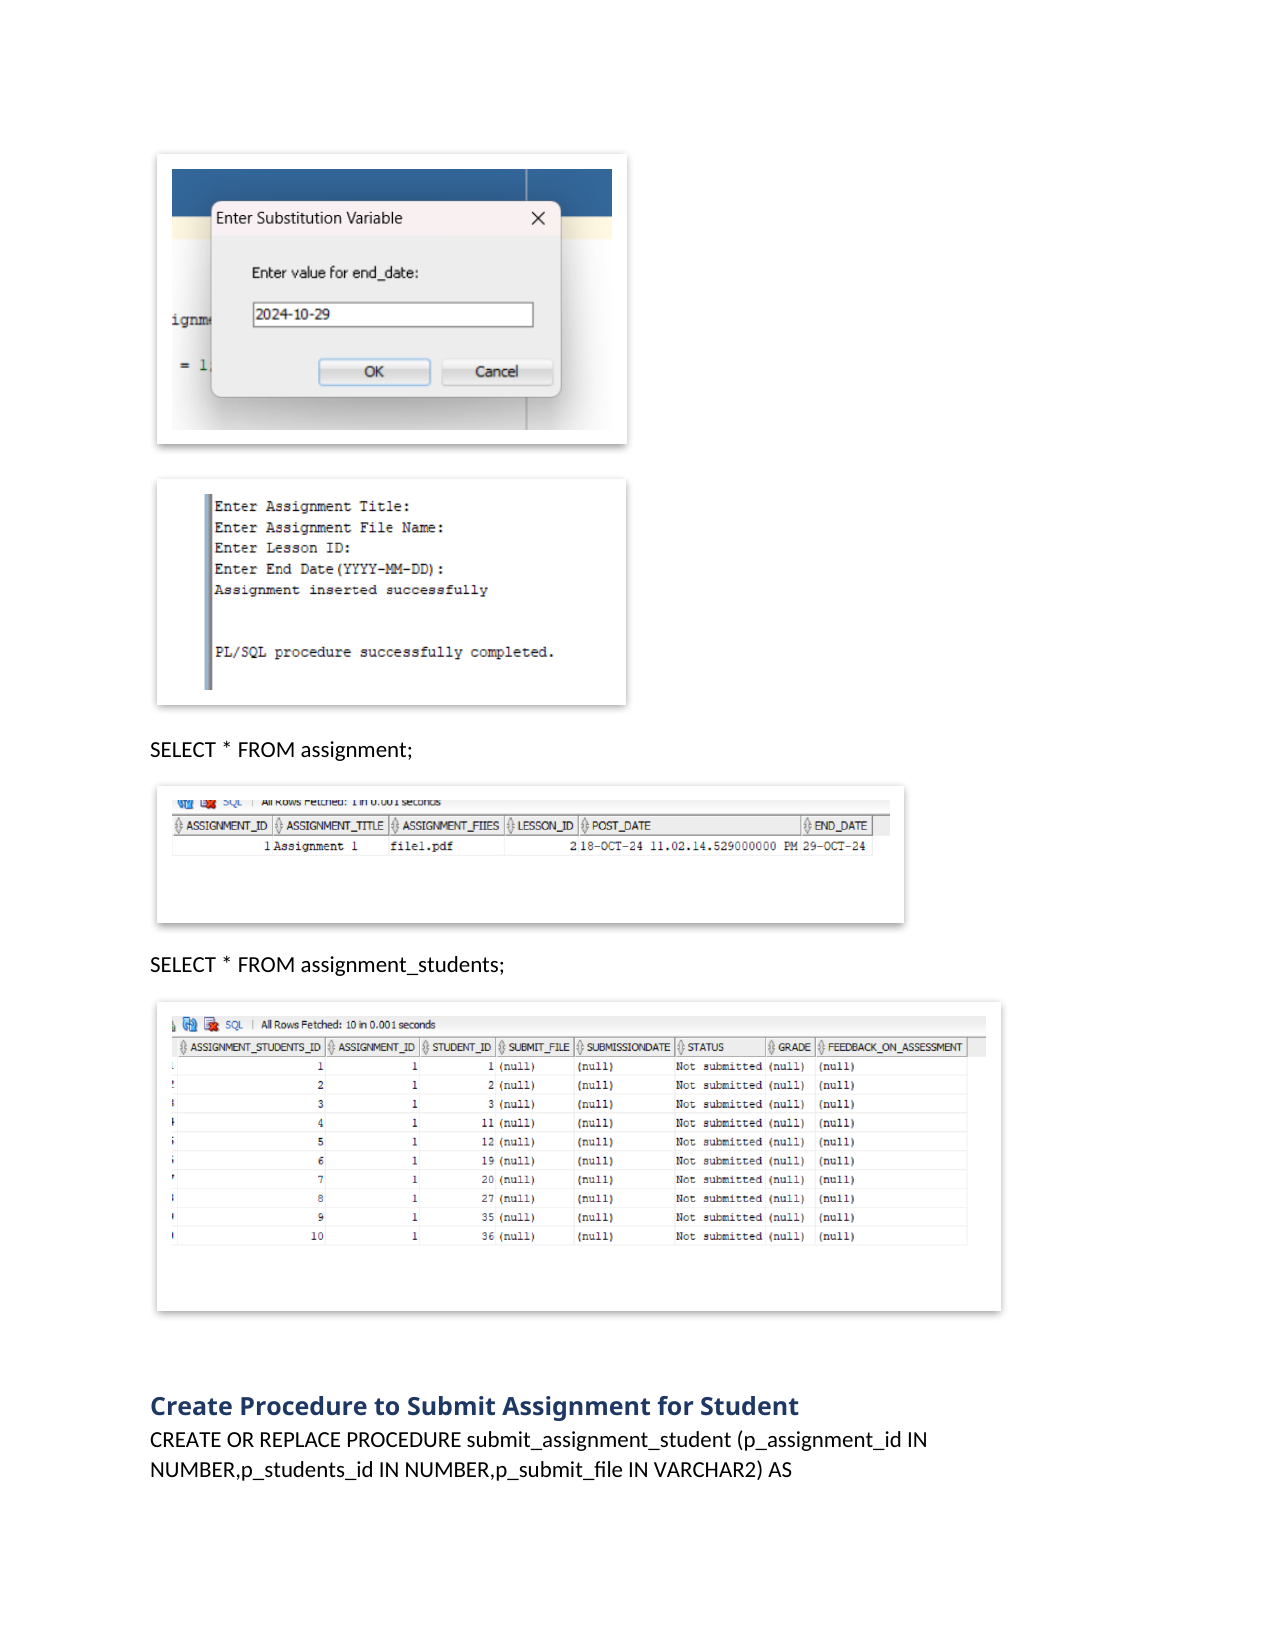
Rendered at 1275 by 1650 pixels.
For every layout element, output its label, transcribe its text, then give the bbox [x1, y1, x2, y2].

picture [172, 169, 612, 430]
subtitle Create Procedure to Submit Assignment for Student [150, 1388, 1125, 1422]
picture [172, 1016, 986, 1296]
text CREATE OR REPLACE PROCEDURE submit_assignment_student (p_assignment_id IN NUMBER,p_students_id IN NUMBER,p_submit_file IN VARCHAR2) AS [150, 1425, 1125, 1483]
text SELECT * FROM assignment_students; [150, 951, 1125, 979]
picture [172, 494, 612, 690]
picture [172, 800, 890, 909]
text SELECT * FROM assignment; [150, 735, 1125, 763]
